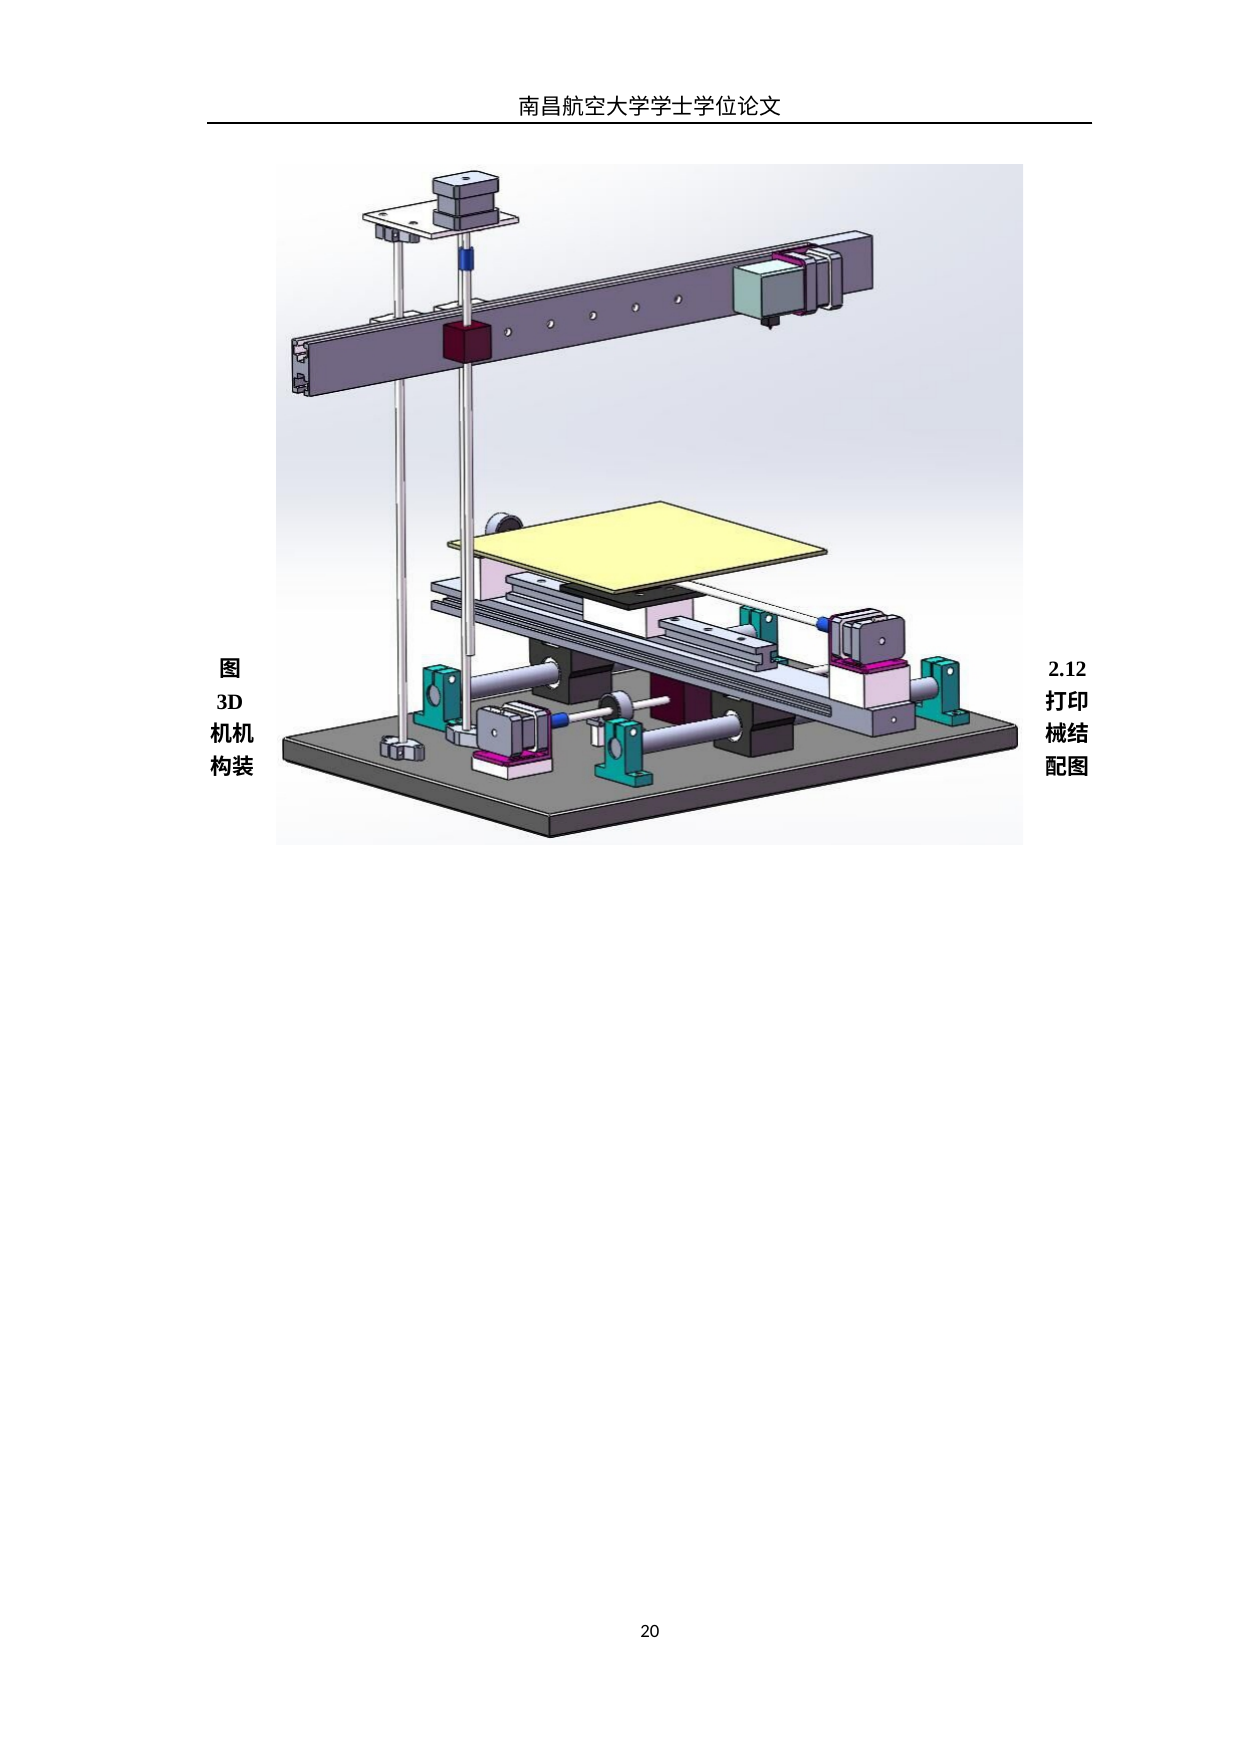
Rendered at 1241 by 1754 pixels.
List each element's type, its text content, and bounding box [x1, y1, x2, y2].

text 图2.12 3D打印机机械结构装配图 [207, 651, 276, 781]
text 图2.12 3D打印机机械结构装配图 [1024, 651, 1092, 781]
picture [276, 164, 1024, 846]
